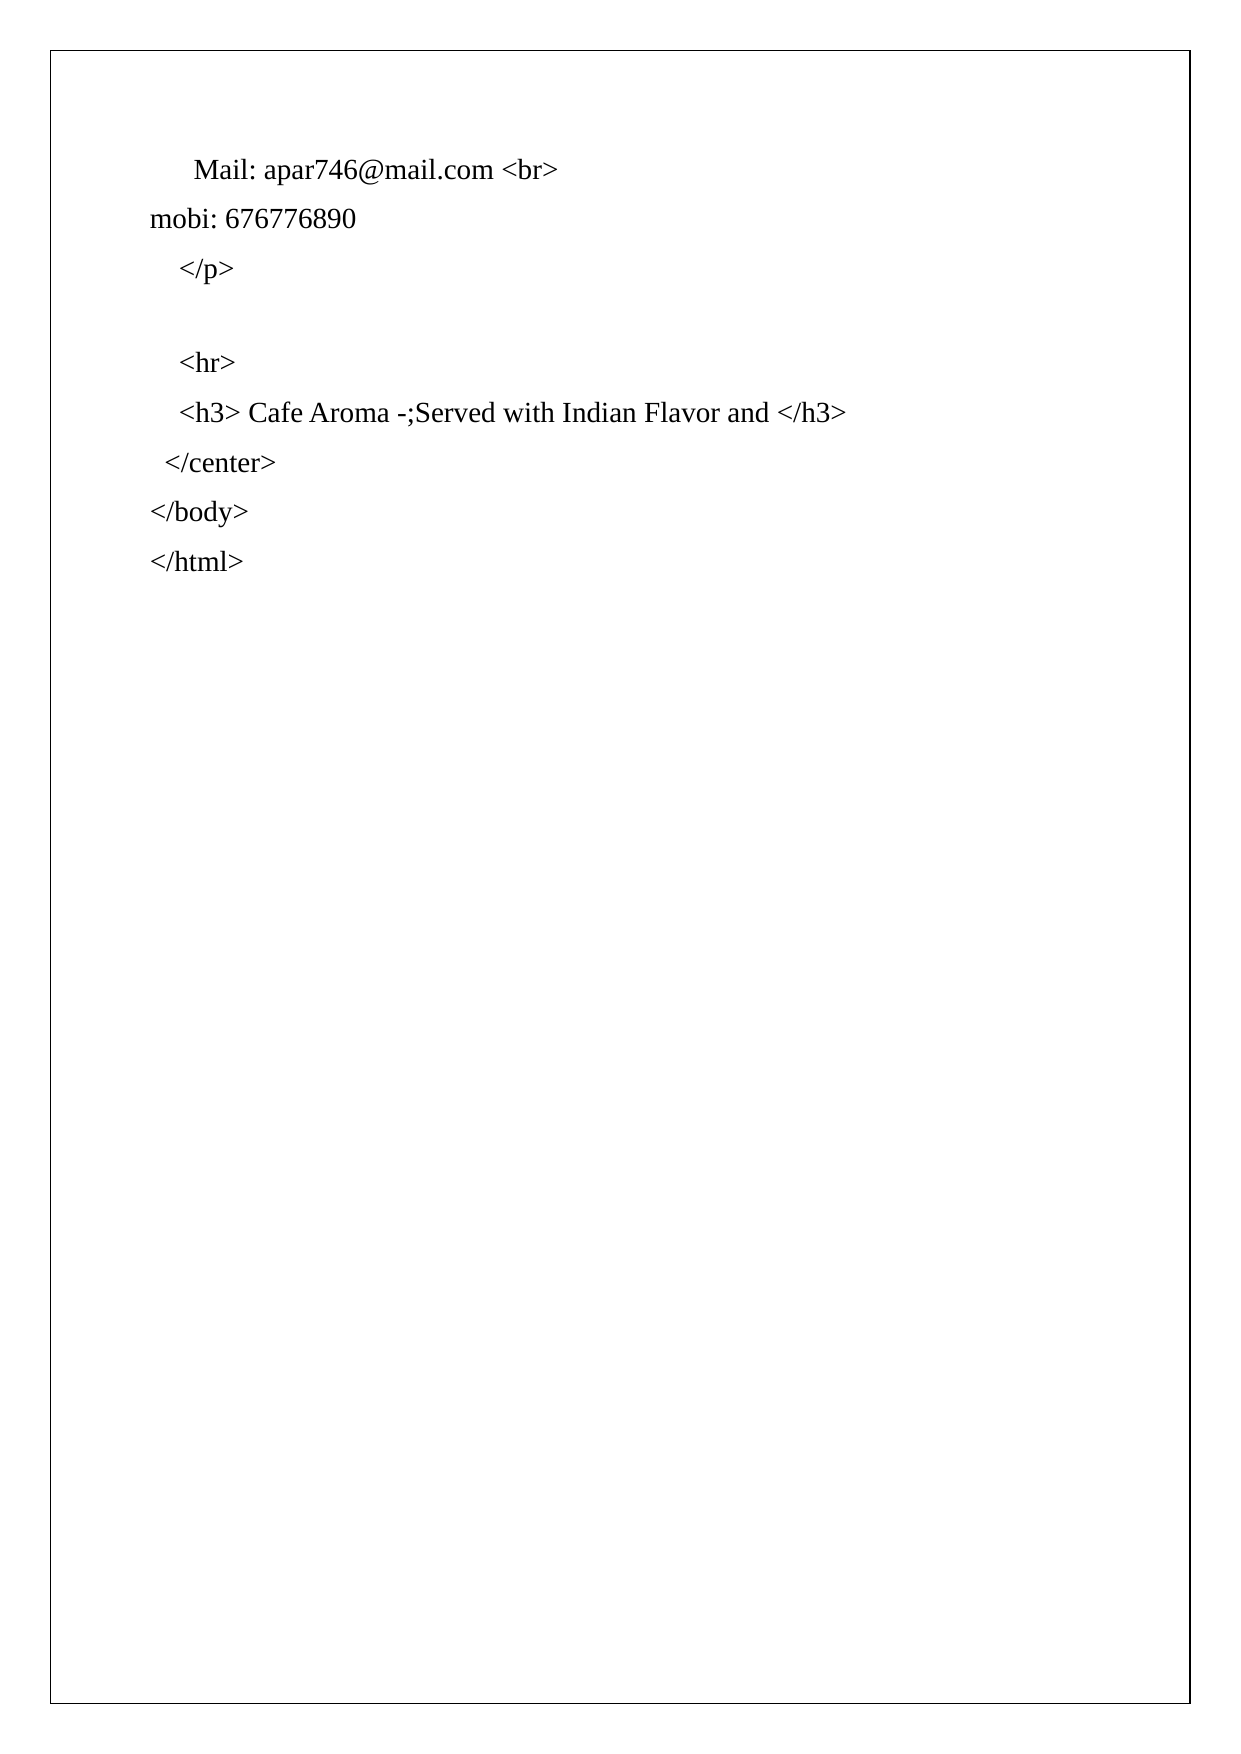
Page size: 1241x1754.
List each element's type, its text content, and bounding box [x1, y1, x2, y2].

text <h3> Cafe Aroma -;Served with Indian Flavor and </h3> [149, 395, 1170, 428]
text <hr> [149, 345, 1170, 379]
text </body> [149, 494, 1170, 528]
text </center> [149, 445, 1170, 478]
text </html> [149, 544, 1170, 578]
text Mail: apar746@mail.com <br> mobi: 676776890 [149, 152, 634, 235]
text </p> [149, 251, 1170, 285]
